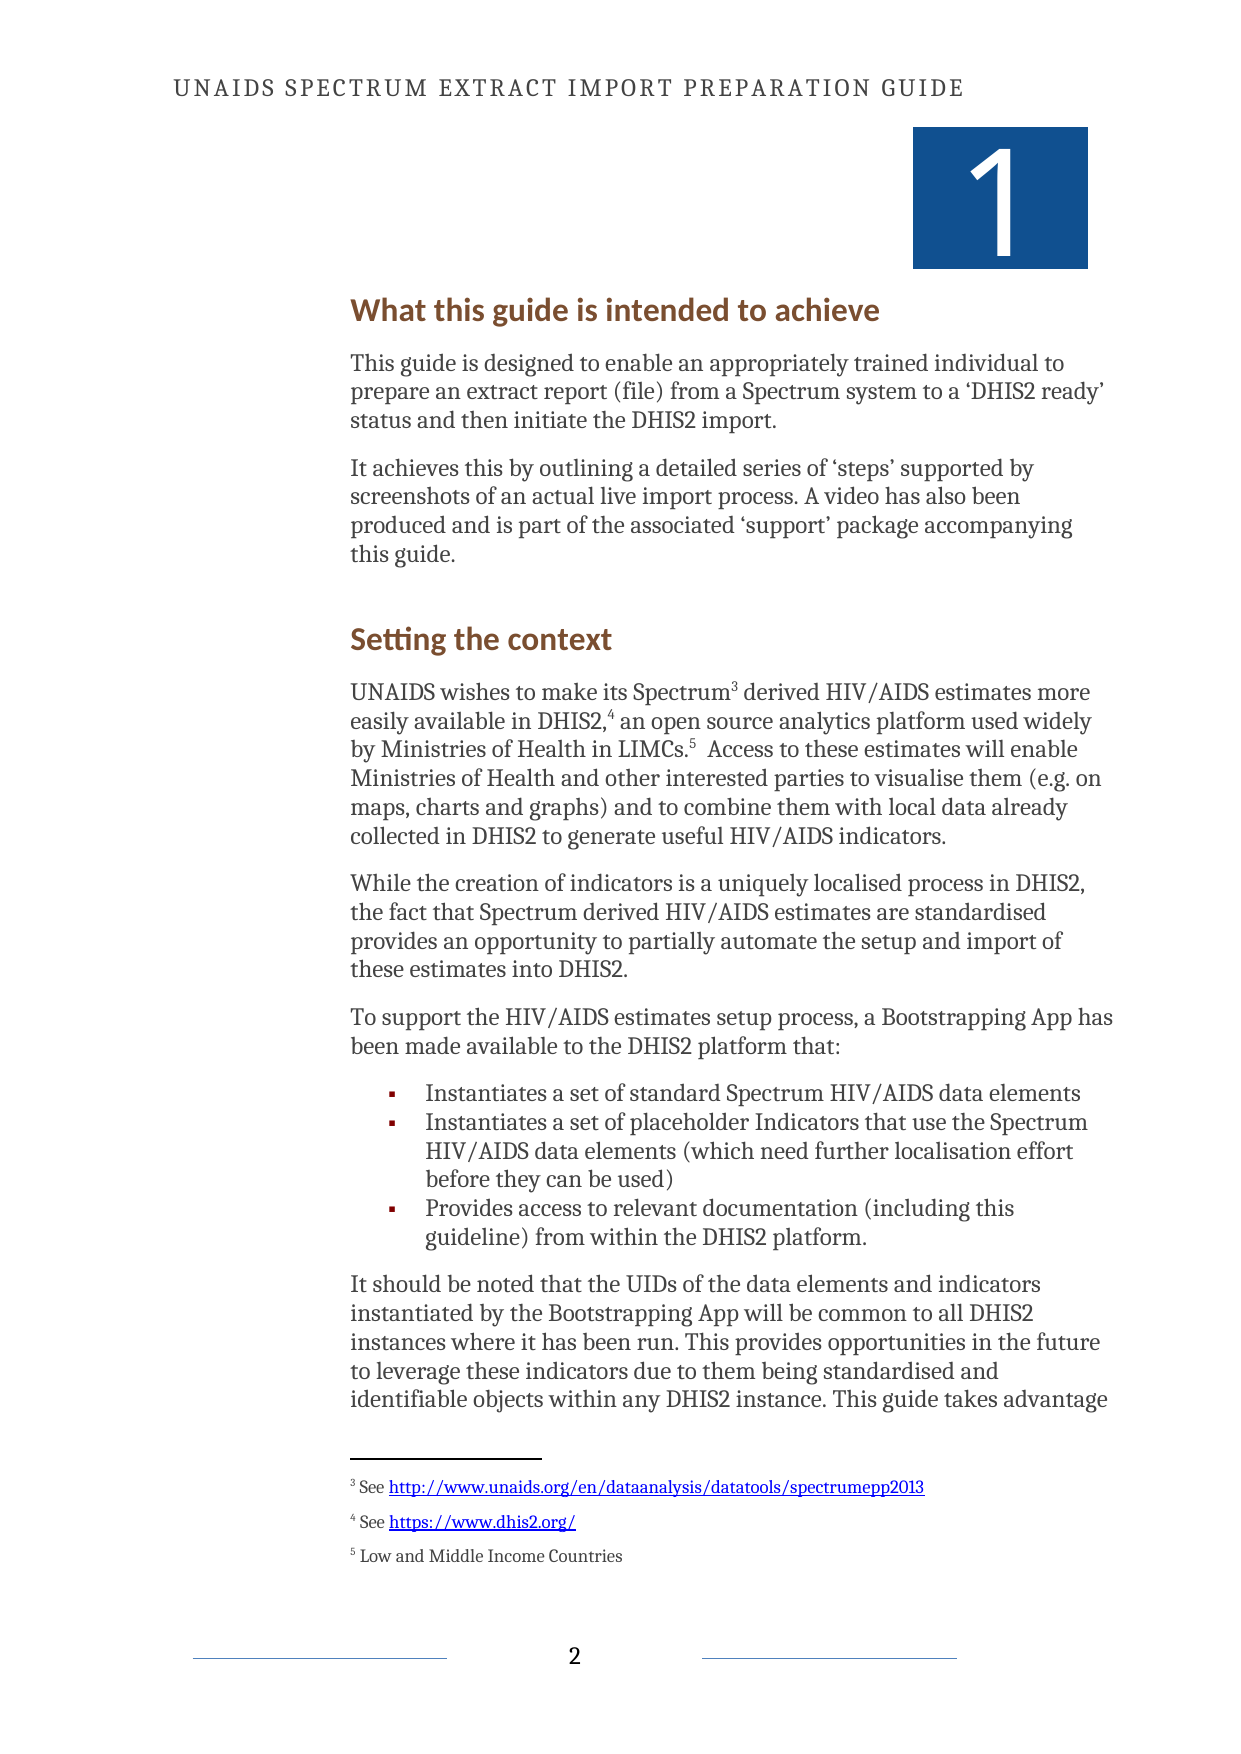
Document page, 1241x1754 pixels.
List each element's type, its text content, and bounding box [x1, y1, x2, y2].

text This guide is designed to enable an appropriately trained individual to prepare an extract report (file) from a Spectrum system to a ‘DHIS2 ready’ status and then initiate the DHIS2 import. [350, 348, 1115, 435]
list Instantiates a set of standard Spectrum HIV/AIDS data elements [388, 1079, 1115, 1108]
text It achieves this by outlining a detailed series of ‘steps’ supported by screenshots of an actual live import process. A video has also been produced and is part of the associated ‘support’ package accompanying this guide. [350, 453, 1115, 568]
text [350, 1270, 1115, 1414]
list Provides access to relevant documentation (including this guideline) from within the DHIS2 platform. [388, 1194, 1115, 1252]
subtitle What this guide is intended to achieve [350, 187, 1115, 330]
text UNAIDS wishes to make its Spectrum derived HIV/AIDS estimates more easily available in DHIS2, an open source analytics platform used widely by Ministries of Health in LIMCs. Access to these estimates will enable Ministries of Health and other interested parties to visualise them (e.g. on maps, charts and graphs) and to combine them with local data already collected in DHIS2 to generate useful HIV/AIDS indicators. [350, 678, 1115, 850]
subtitle Setting the context [350, 618, 1115, 659]
text To support the HIV/AIDS estimates setup process, a Bootstrapping App has been made available to the DHIS2 platform that: [350, 1003, 1115, 1060]
list Instantiates a set of placeholder Indicators that use the Spectrum HIV/AIDS data elements (which need further localisation effort before they can be used) [388, 1108, 1115, 1194]
text While the creation of indicators is a uniquely localised process in DHIS2, the fact that Spectrum derived HIV/AIDS estimates are standardised provides an opportunity to partially automate the setup and import of these estimates into DHIS2. [350, 869, 1115, 984]
